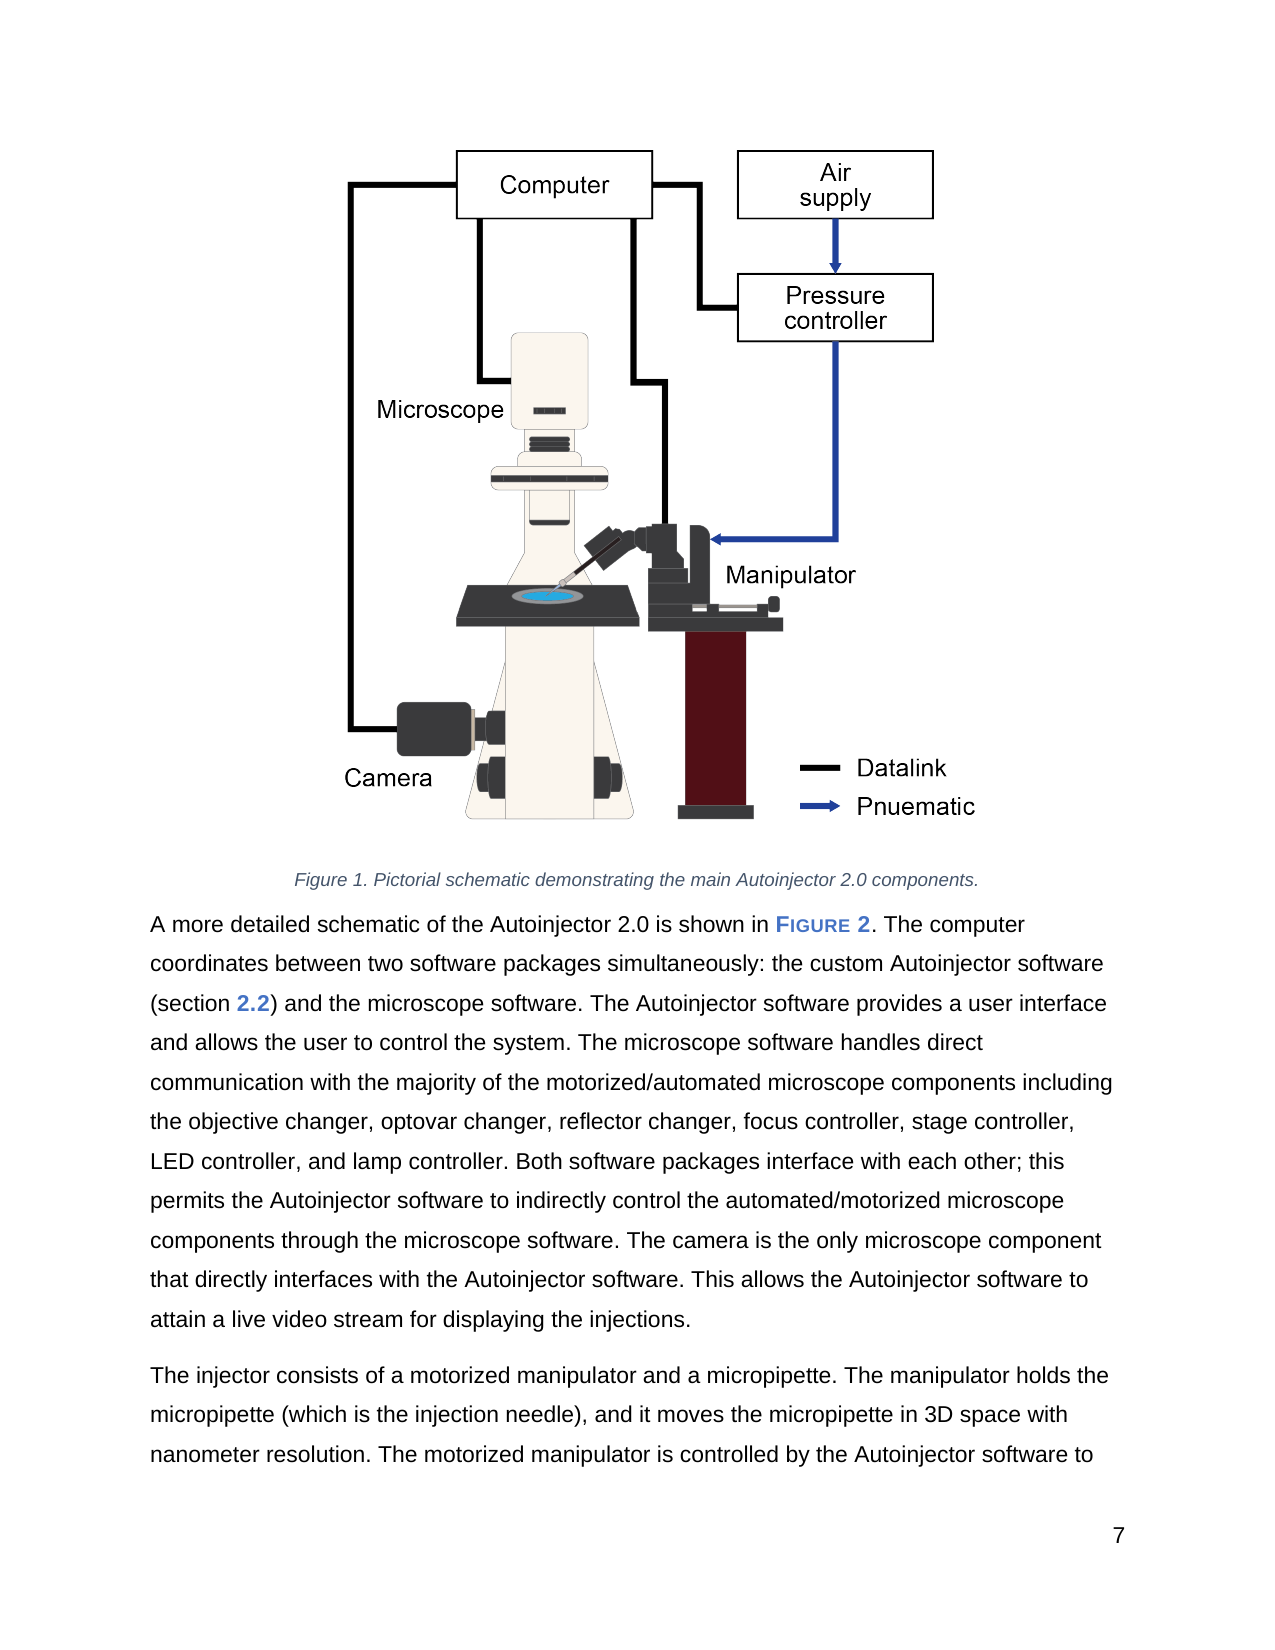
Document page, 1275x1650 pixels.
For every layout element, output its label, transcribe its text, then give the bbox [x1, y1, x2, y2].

picture [294, 150, 981, 839]
text A more detailed schematic of the Autoinjector 2.0 is shown in Figure 2. The computer coordinates between two software packages simultaneously: the custom Autoinjector software (section 2.2) and the microscope software. The Autoinjector software provides a user interface and allows the user to control the system. The microscope software handles direct communication with the majority of the motorized/automated microscope components including the objective changer, optovar changer, reflector changer, focus controller, stage controller, LED controller, and lamp controller. Both software packages interface with each other; this permits the Autoinjector software to indirectly control the automated/motorized microscope components through the microscope software. The camera is the only microscope component that directly interfaces with the Autoinjector software. This allows the Autoinjector software to attain a live video stream for displaying the injections. [150, 911, 1125, 1332]
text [150, 1362, 1125, 1467]
